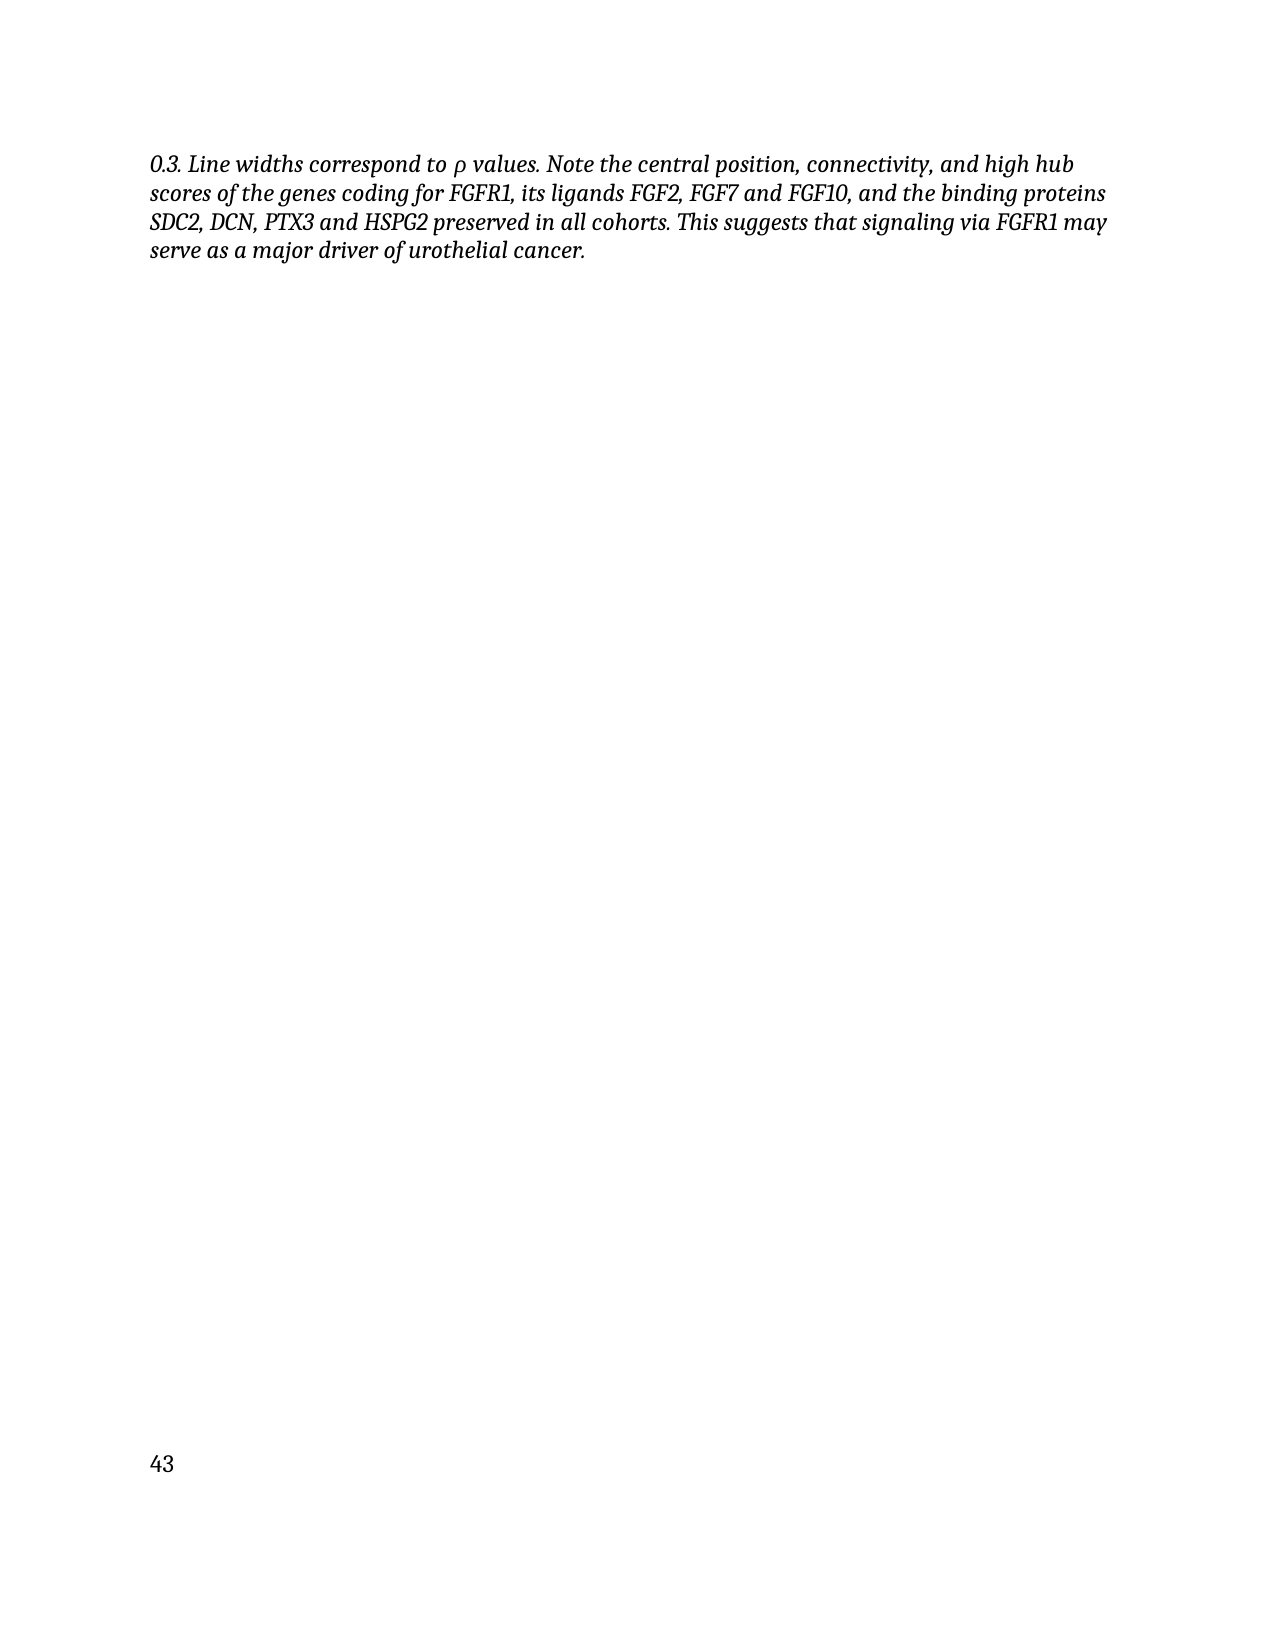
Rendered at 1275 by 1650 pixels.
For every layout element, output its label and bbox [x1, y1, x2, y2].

text [150, 150, 1125, 265]
